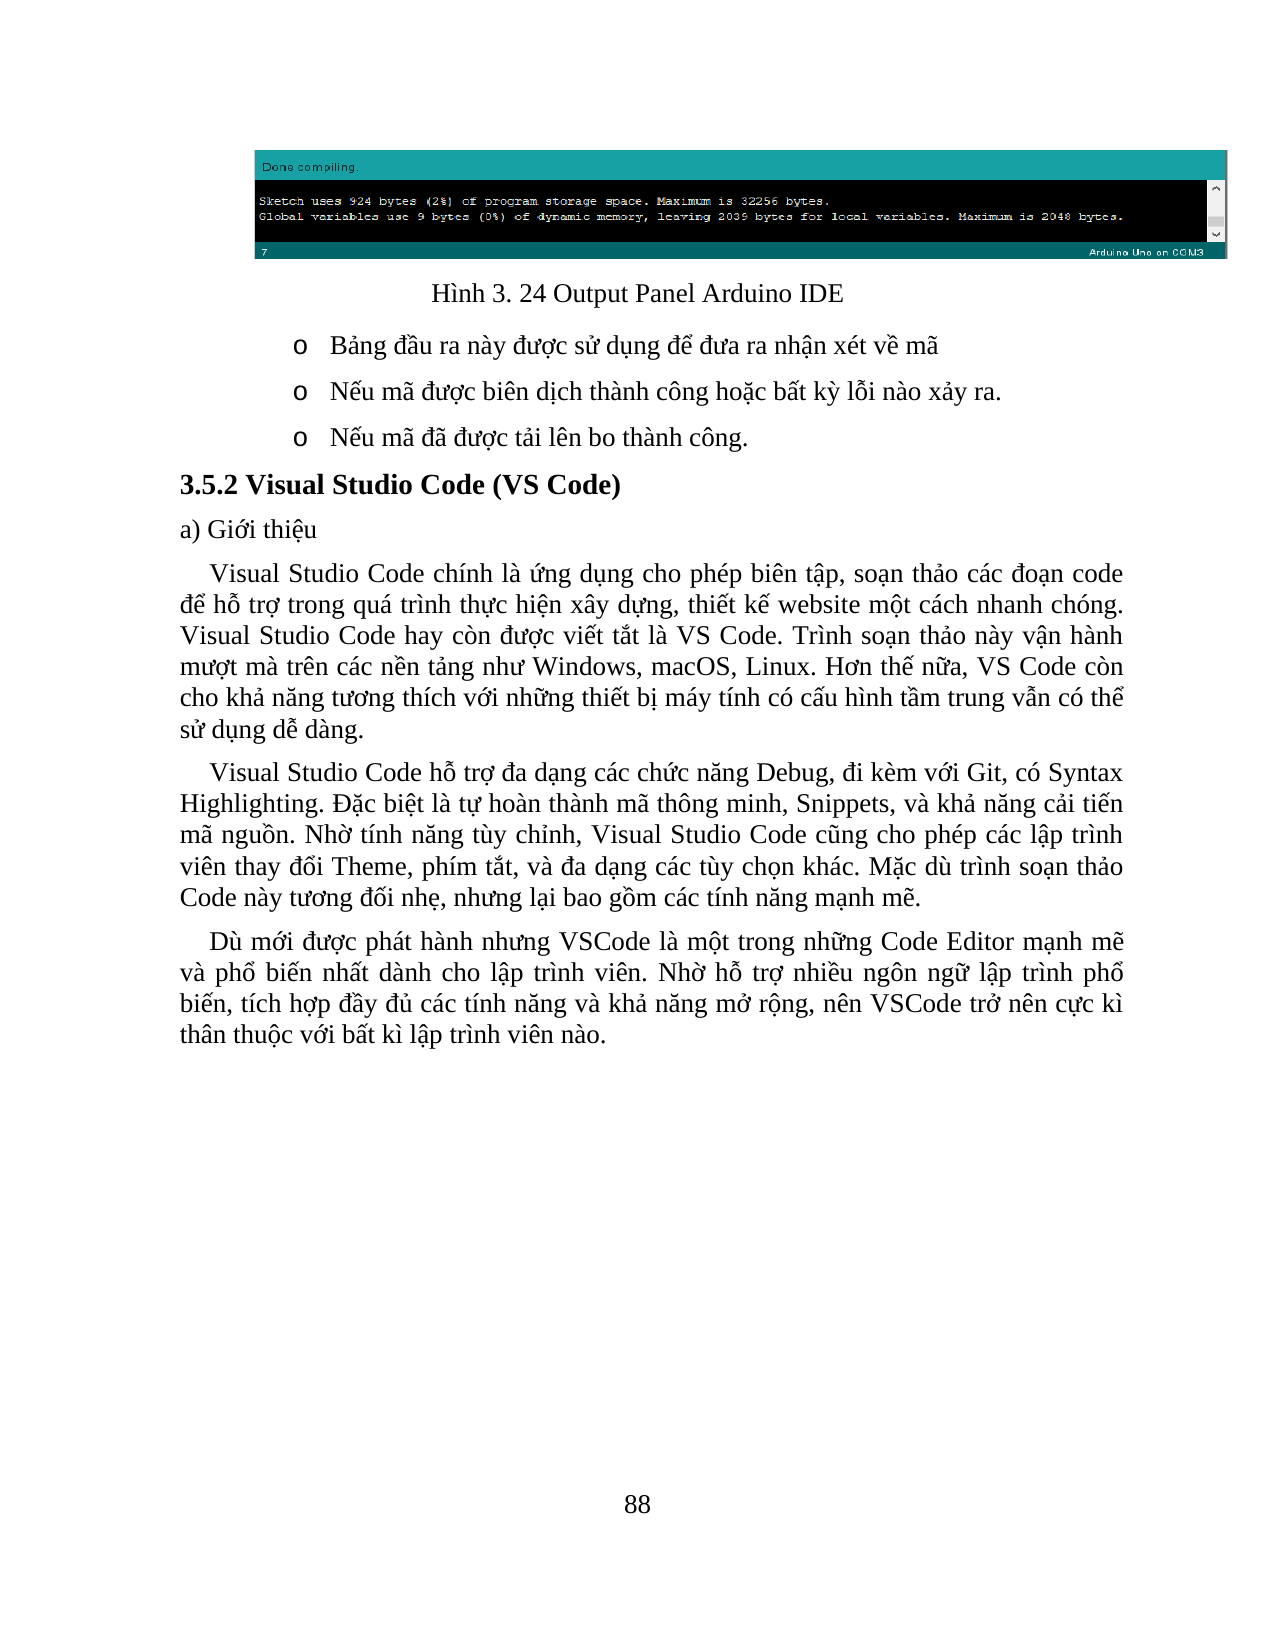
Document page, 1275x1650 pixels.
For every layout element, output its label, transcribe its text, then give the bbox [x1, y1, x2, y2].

text Visual Studio Code chính là ứng dụng cho phép biên tập, soạn thảo các đoạn code để hỗ trợ trong quá trình thực hiện xây dựng, thiết kế website một cách nhanh chóng. Visual Studio Code hay còn được viết tắt là VS Code. Trình soạn thảo này vận hành mượt mà trên các nền tảng như Windows, macOS, Linux. Hơn thế nữa, VS Code còn cho khả năng tương thích với những thiết bị máy tính có cấu hình tầm trung vẫn có thể sử dụng dễ dàng. [179, 557, 1125, 744]
list Nếu mã được biên dịch thành công hoặc bất kỳ lỗi nào xảy ra. [292, 375, 1125, 409]
picture [254, 150, 1230, 265]
text a) Giới thiệu [150, 513, 1125, 544]
text Visual Studio Code hỗ trợ đa dạng các chức năng Debug, đi kèm với Git, có Syntax Highlighting. Đặc biệt là tự hoàn thành mã thông minh, Snippets, và khả năng cải tiến mã nguồn. Nhờ tính năng tùy chỉnh, Visual Studio Code cũng cho phép các lập trình viên thay đổi Theme, phím tắt, và đa dạng các tùy chọn khác. Mặc dù trình soạn thảo Code này tương đối nhẹ, nhưng lại bao gồm các tính năng mạnh mẽ. [179, 756, 1125, 912]
subtitle 3.5.2 Visual Studio Code (VS Code) [179, 467, 1125, 501]
text Dù mới được phát hành nhưng VSCode là một trong những Code Editor mạnh mẽ và phổ biến nhất dành cho lập trình viên. Nhờ hỗ trợ nhiều ngôn ngữ lập trình phổ biến, tích hợp đầy đủ các tính năng và khả năng mở rộng, nên VSCode trở nên cực kì thân thuộc với bất kì lập trình viên nào. [179, 924, 1125, 1049]
list Bảng đầu ra này được sử dụng để đưa ra nhận xét về mã [292, 329, 1125, 363]
list Nếu mã đã được tải lên bo thành công. [292, 421, 1125, 455]
